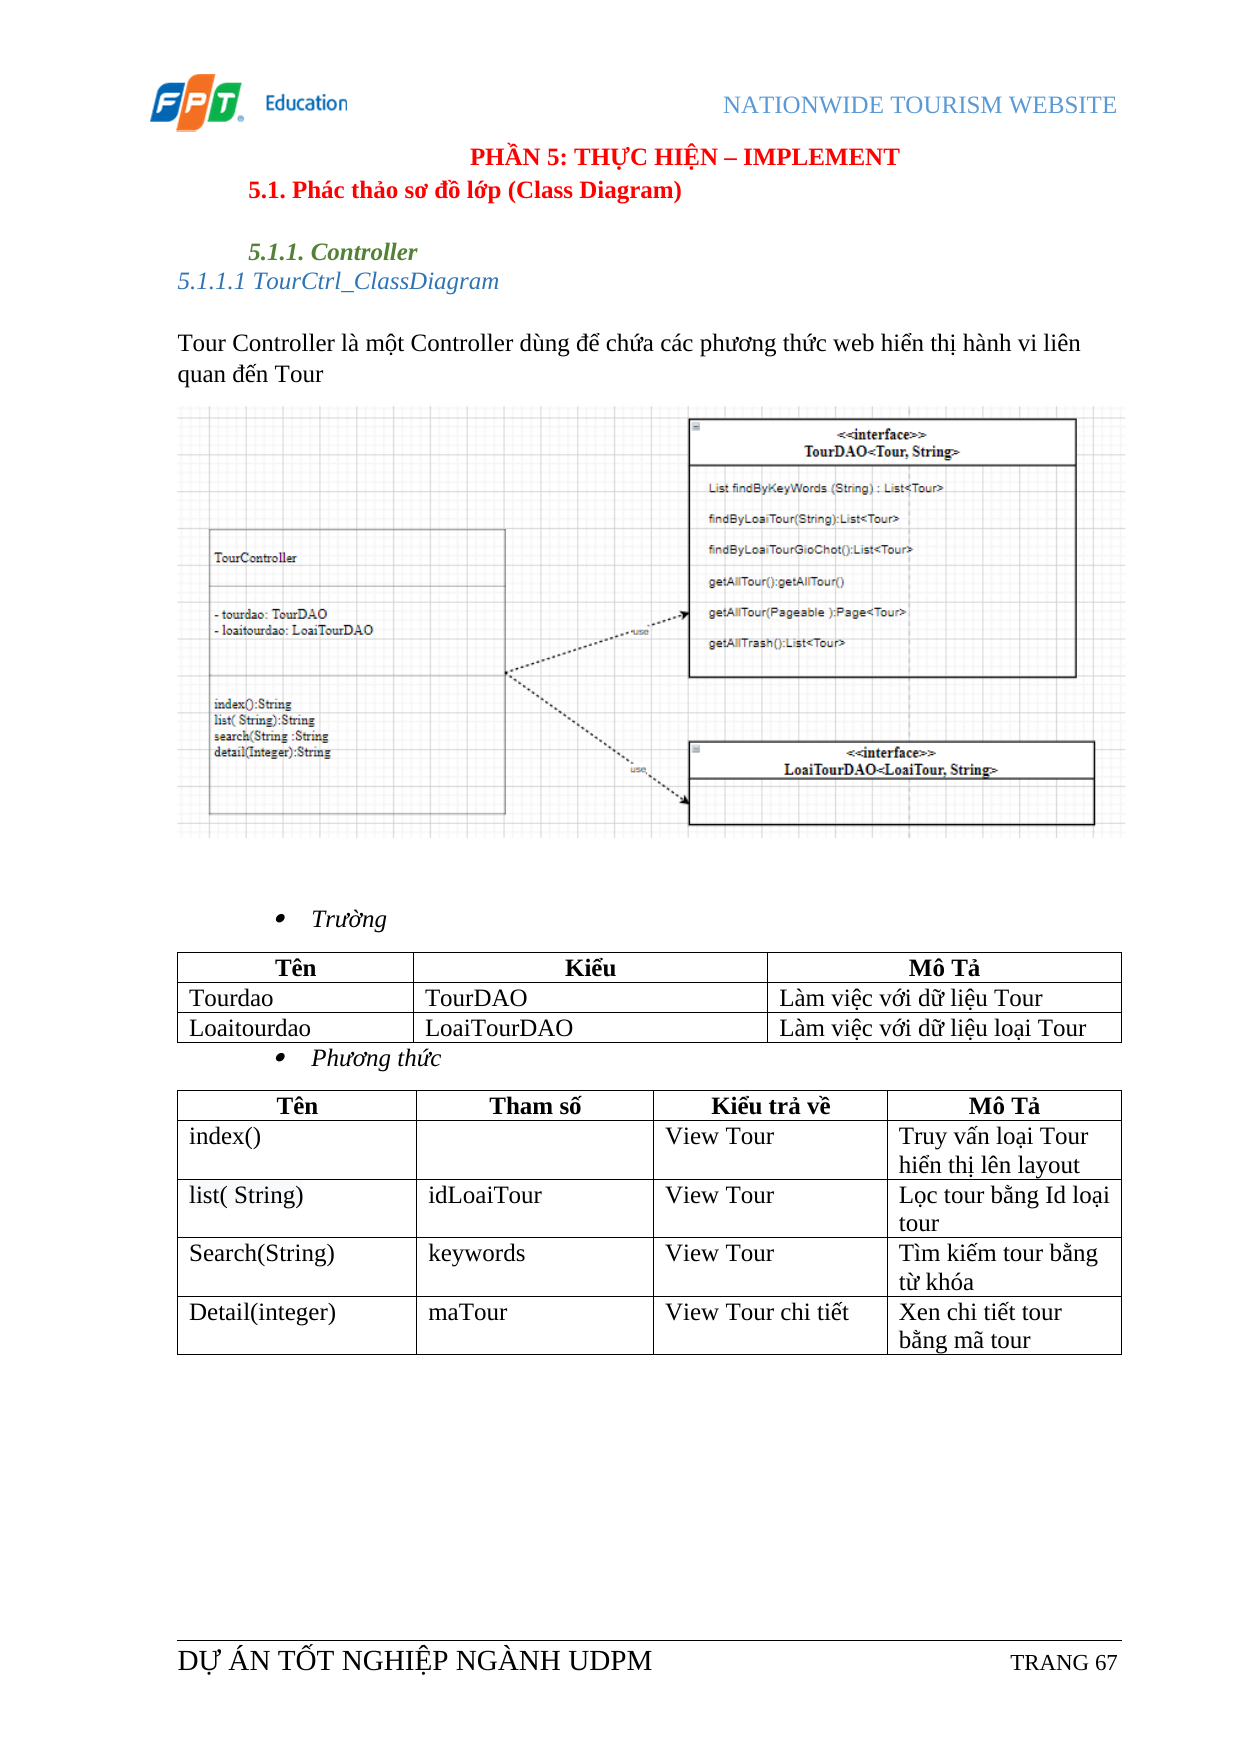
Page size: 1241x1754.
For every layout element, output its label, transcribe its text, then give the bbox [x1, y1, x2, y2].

table_cell Xen chi tiết tour bằng mã tour [888, 1297, 1121, 1354]
table_cell View Tour [654, 1238, 887, 1296]
list Phương thức [274, 1043, 1122, 1071]
table_header Kiểu [414, 953, 767, 982]
text 5.1.1.1 TourCtrl_ClassDiagram Tour Controller là một Controller dùng để chứa các phương thức web hiển thị hành vi liên quan đến Tour [177, 266, 1122, 388]
subtitle 5.1. Phác thảo sơ đồ lớp (Class Diagram) [177, 175, 1122, 204]
subtitle 5.1.1. Controller [177, 237, 1122, 266]
list Trường [274, 904, 1122, 933]
table_header Kiểu trả về [654, 1091, 887, 1120]
picture [177, 406, 1126, 838]
table_cell idLoaiTour [417, 1180, 653, 1237]
table_cell Detail(integer) [178, 1297, 416, 1354]
subtitle PHẦN 5: THỰC HIỆN – IMPLEMENT [177, 118, 1122, 171]
table_cell Search(String) [178, 1238, 416, 1296]
table_header Mô Tả [768, 953, 1121, 982]
table_header Tham số [417, 1091, 653, 1120]
table_cell index() [178, 1121, 416, 1179]
table_cell maTour [417, 1297, 653, 1354]
table_cell keywords [417, 1238, 653, 1296]
table_cell View Tour [654, 1180, 887, 1237]
table_cell TourDAO [414, 983, 767, 1012]
table_cell Loaitourdao [178, 1013, 413, 1042]
table_header Mô Tả [888, 1091, 1121, 1120]
table_cell [417, 1121, 653, 1179]
table_cell Truy vấn loại Tour hiển thị lên layout [888, 1121, 1121, 1179]
table_cell Làm việc với dữ liệu loại Tour [768, 1013, 1121, 1042]
table_cell Tourdao [178, 983, 413, 1012]
table_cell LoaiTourDAO [414, 1013, 767, 1042]
picture [150, 74, 347, 132]
table_cell View Tour chi tiết [654, 1297, 887, 1354]
table_cell Tìm kiếm tour bằng từ khóa [888, 1238, 1121, 1296]
table_cell list( String) [178, 1180, 416, 1237]
table_cell Làm việc với dữ liệu Tour [768, 983, 1121, 1012]
table_cell View Tour [654, 1121, 887, 1179]
table_cell Lọc tour bằng Id loại tour [888, 1180, 1121, 1237]
table_header Tên [178, 953, 413, 982]
table_header Tên [178, 1091, 416, 1120]
